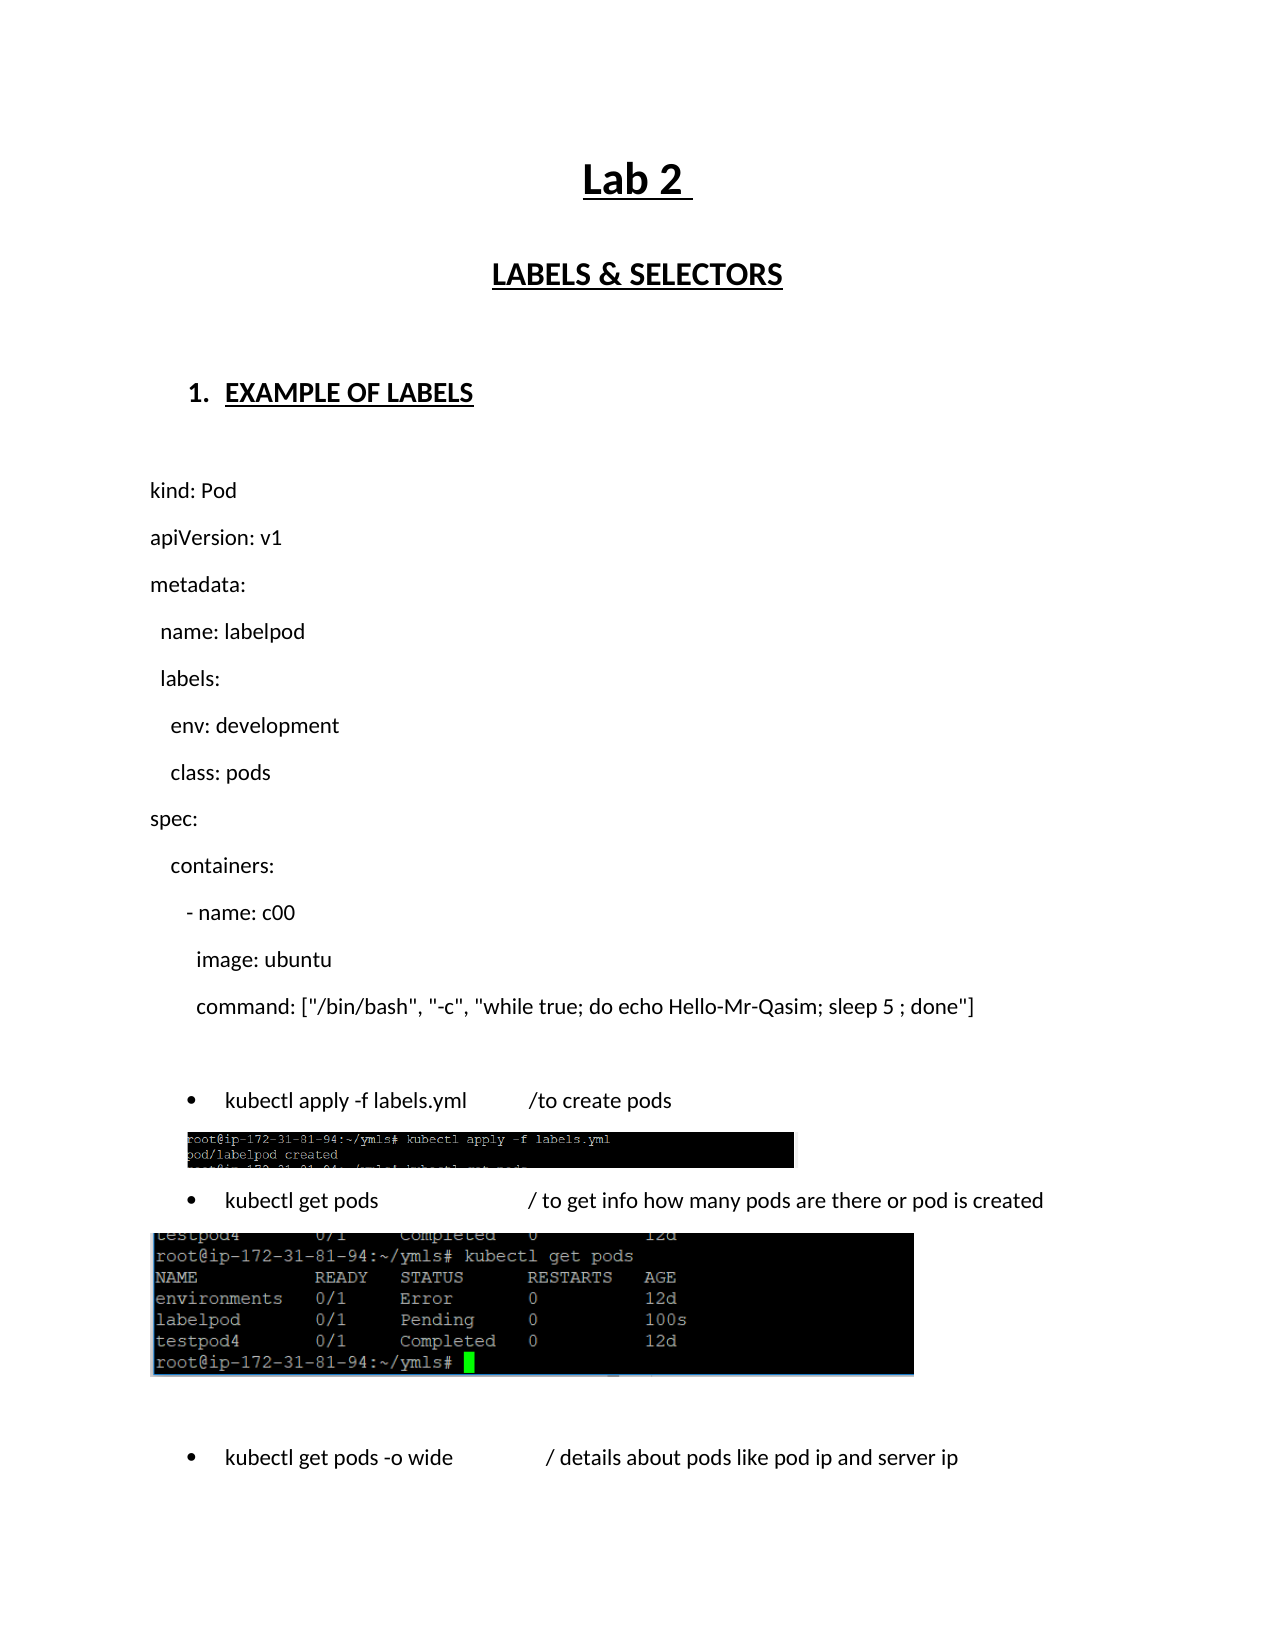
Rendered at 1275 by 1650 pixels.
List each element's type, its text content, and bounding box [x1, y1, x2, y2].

list kubectl apply -f labels.yml /to create pods [187, 1086, 1125, 1114]
text image: ubuntu [150, 945, 1125, 973]
text Lab 2 LABELS & SELECTORS [150, 150, 1125, 294]
text labels: [150, 664, 1125, 692]
text metadata: [150, 570, 1125, 598]
list kubectl get pods / to get info how many pods are there or pod is created [187, 1186, 1125, 1214]
text name: labelpod [150, 617, 1125, 645]
picture [187, 1132, 799, 1168]
text command: ["/bin/bash", "-c", "while true; do echo Hello-Mr-Qasim; sleep 5 ; done"] [150, 992, 1125, 1020]
text kind: Pod [150, 476, 1125, 504]
picture [150, 1233, 914, 1377]
text env: development [150, 711, 1125, 739]
text class: pods [150, 758, 1125, 786]
text spec: [150, 804, 1125, 832]
list kubectl get pods -o wide / details about pods like pod ip and server ip [187, 1443, 1125, 1471]
text - name: c00 [150, 898, 1125, 926]
text apiVersion: v1 [150, 523, 1125, 551]
text containers: [150, 851, 1125, 879]
list EXAMPLE OF LABELS [187, 374, 1125, 410]
